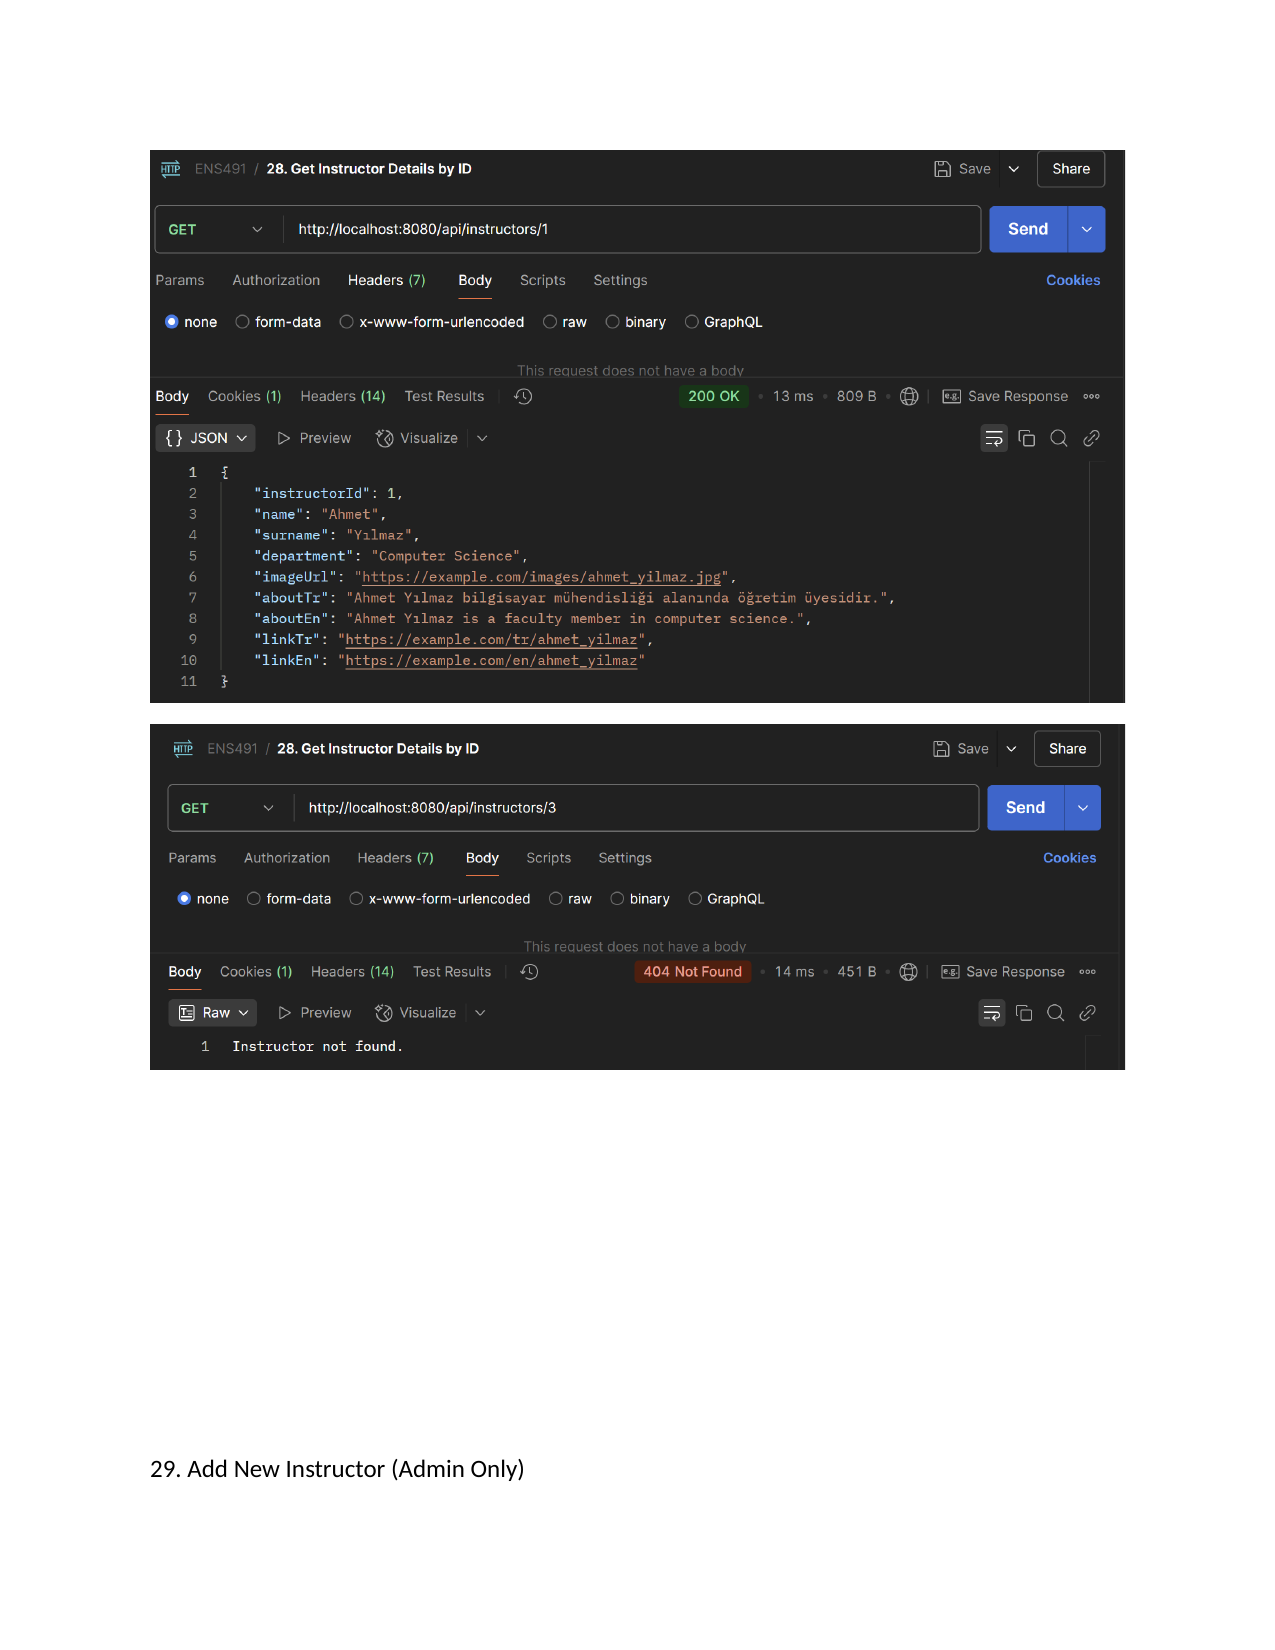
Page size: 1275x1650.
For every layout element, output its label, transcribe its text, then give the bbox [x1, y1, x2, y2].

picture [150, 150, 1125, 703]
text 29. Add New Instructor (Admin Only) [150, 1453, 1125, 1484]
picture [150, 724, 1125, 1070]
